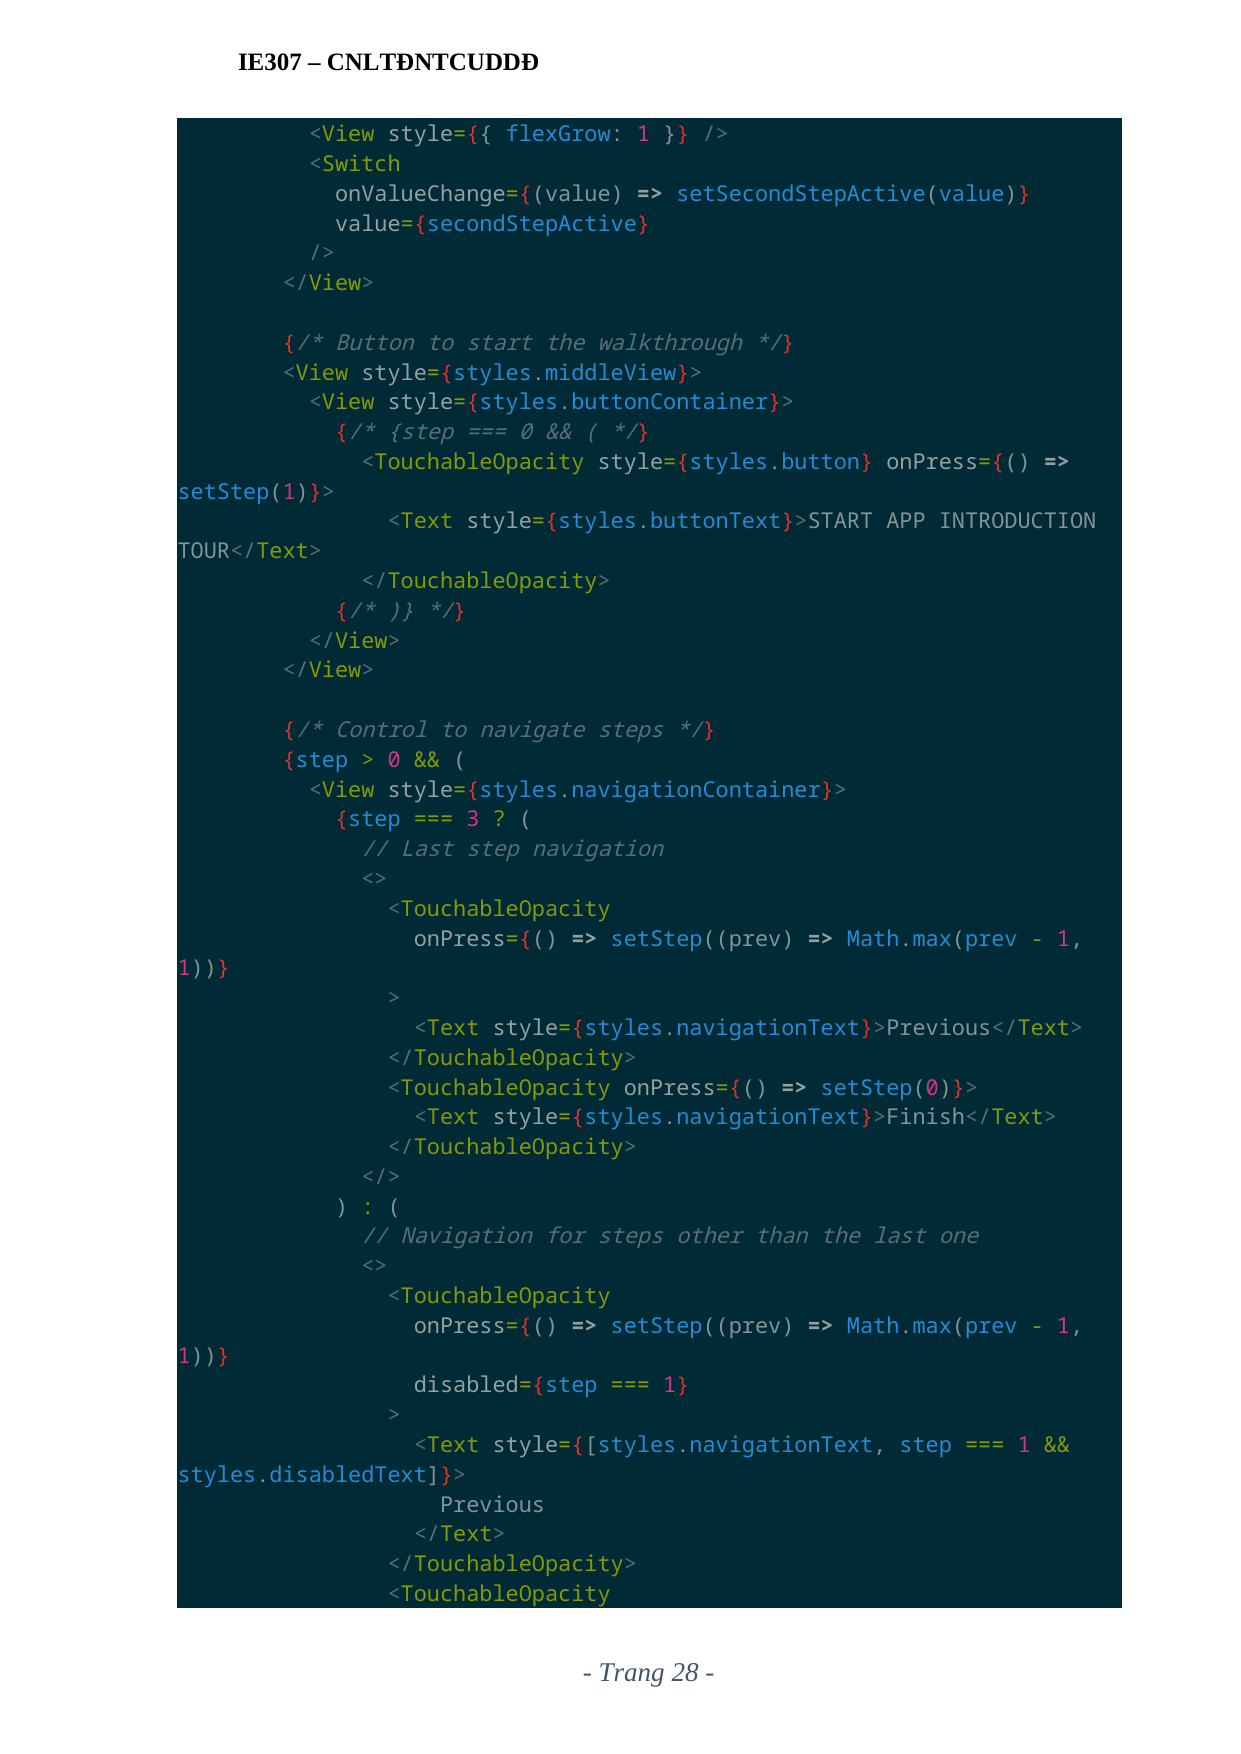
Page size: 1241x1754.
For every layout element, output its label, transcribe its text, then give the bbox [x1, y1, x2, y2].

text value={secondStepActive} [177, 207, 1122, 237]
text </View> [177, 267, 1122, 297]
text {/* )} */} [177, 595, 1122, 624]
text onPress={() => setStep((prev) => Math.max(prev - 1, 1))} [177, 922, 1122, 982]
text </> [177, 1161, 1122, 1191]
text Previous [177, 1488, 1122, 1518]
text </TouchableOpacity> [177, 1042, 1122, 1071]
text {step > 0 && ( [177, 744, 1122, 773]
text </TouchableOpacity> [177, 565, 1122, 595]
text <Text style={styles.navigationText}>Finish</Text> [177, 1101, 1122, 1131]
text <> [177, 863, 1122, 893]
text </View> [177, 624, 1122, 654]
text </View> [177, 654, 1122, 684]
text <Text style={[styles.navigationText, step === 1 && styles.disabledText]}> [177, 1429, 1122, 1488]
text {/* Control to navigate steps */} [177, 714, 1122, 744]
text <View style={{ flexGrow: 1 }} /> [177, 118, 1122, 148]
text <View style={styles.navigationContainer}> [177, 773, 1122, 803]
text onValueChange={(value) => setSecondStepActive(value)} [177, 178, 1122, 207]
text <Text style={styles.navigationText}>Previous</Text> [177, 1012, 1122, 1042]
text </TouchableOpacity> [177, 1548, 1122, 1578]
text {step === 3 ? ( [177, 803, 1122, 833]
text disabled={step === 1} [177, 1369, 1122, 1399]
text <View style={styles.buttonContainer}> [177, 386, 1122, 416]
text <TouchableOpacity [177, 1578, 1122, 1608]
text <Switch [177, 148, 1122, 178]
text </TouchableOpacity> [177, 1131, 1122, 1161]
text <> [177, 1250, 1122, 1280]
text > [177, 1399, 1122, 1429]
text {/* {step === 0 && ( */} [177, 416, 1122, 446]
text // Navigation for steps other than the last one [177, 1220, 1122, 1250]
text <TouchableOpacity onPress={() => setStep(0)}> [177, 1071, 1122, 1101]
text // Last step navigation [177, 833, 1122, 863]
text ) : ( [177, 1191, 1122, 1220]
text {/* Button to start the walkthrough */} [177, 327, 1122, 356]
text <TouchableOpacity [177, 893, 1122, 922]
text /> [177, 237, 1122, 267]
text <View style={styles.middleView}> [177, 356, 1122, 386]
text </Text> [177, 1518, 1122, 1548]
text > [177, 982, 1122, 1012]
text <TouchableOpacity style={styles.button} onPress={() => setStep(1)}> [177, 446, 1122, 505]
text onPress={() => setStep((prev) => Math.max(prev - 1, 1))} [177, 1310, 1122, 1369]
text <TouchableOpacity [177, 1280, 1122, 1310]
text <Text style={styles.buttonText}>START APP INTRODUCTION TOUR</Text> [177, 505, 1122, 565]
